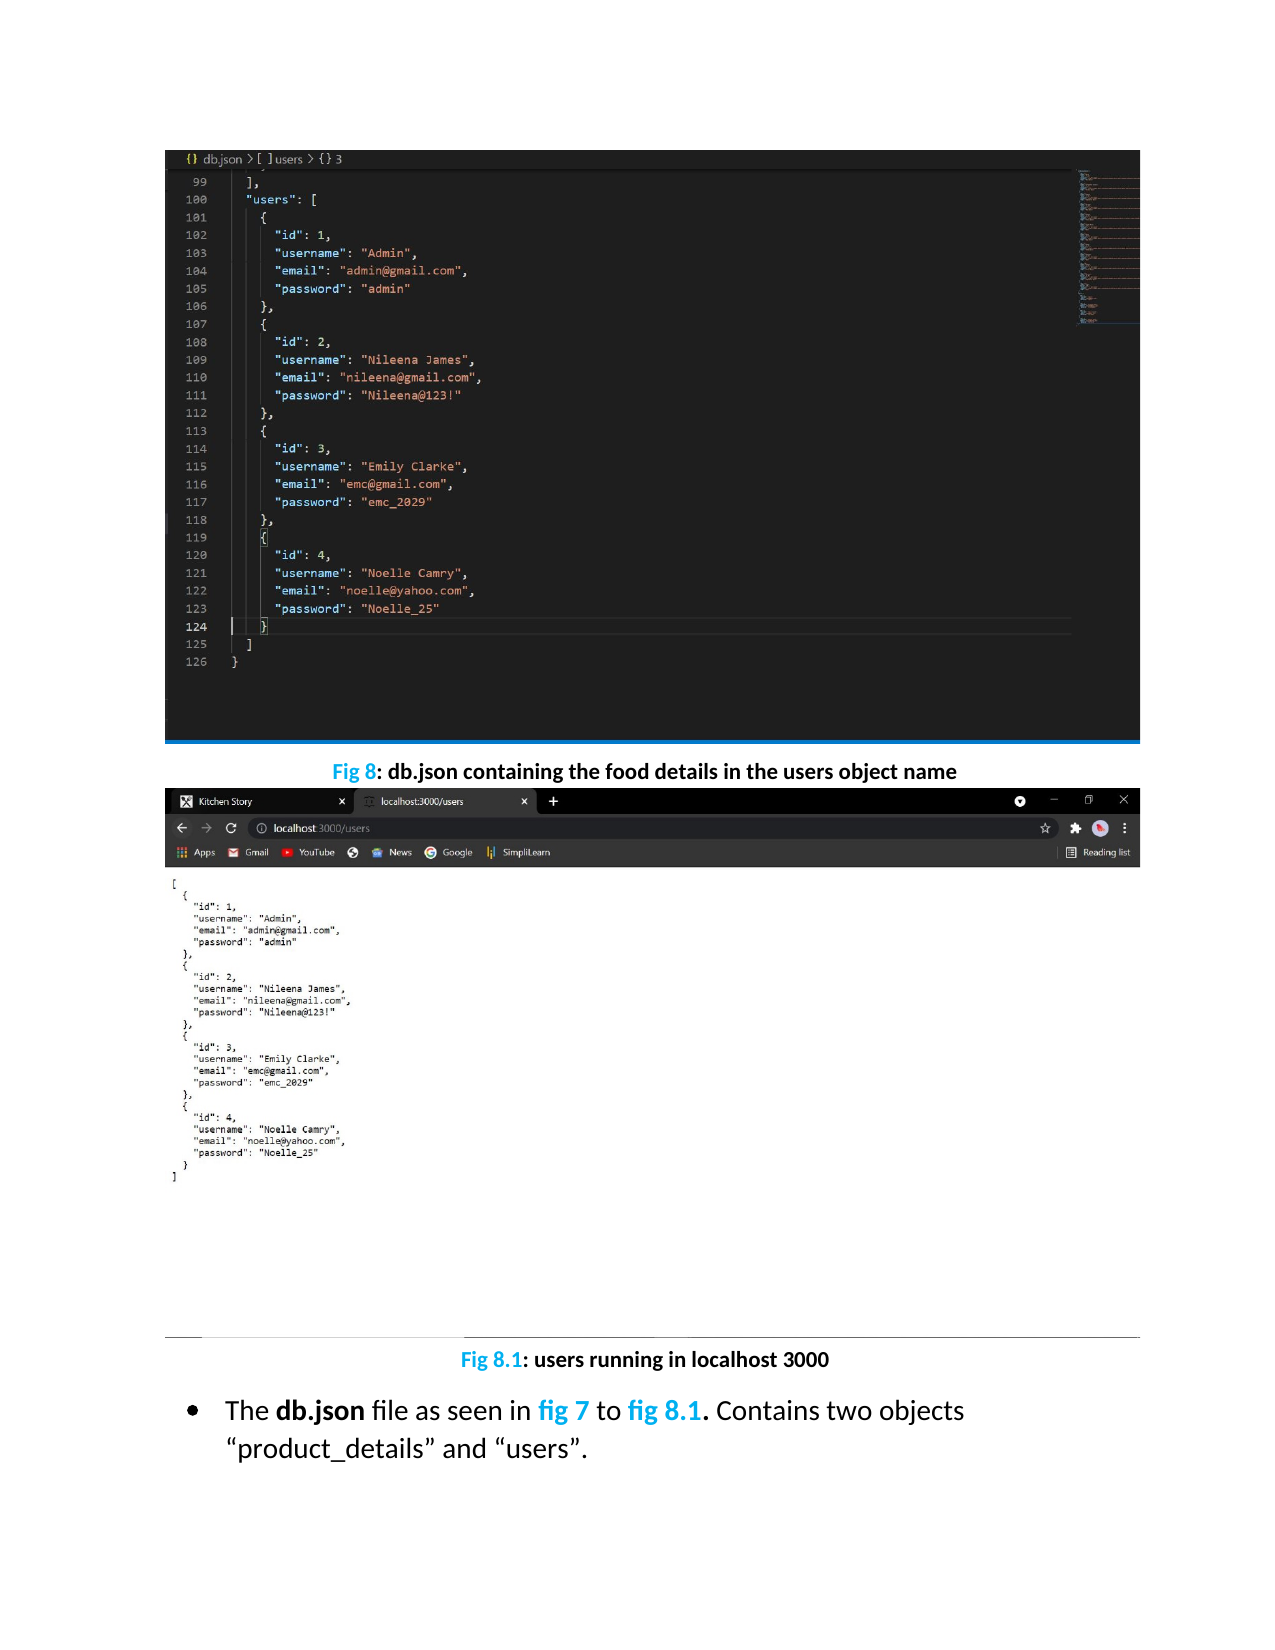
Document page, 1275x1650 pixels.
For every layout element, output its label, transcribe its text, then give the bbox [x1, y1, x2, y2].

text Fig 7: db.json containing the food details in the product_details object name Fig 7.1: product_details running in localhost 3000 Fig 8: db.json containing the food details in the users object name Fig 8.1: users running in localhost 3000 [165, 744, 1125, 788]
picture [165, 150, 1141, 744]
list The db.json file as seen in fig 7 to fig 8.1. Contains two objects “product_details” and “users”. [187, 1392, 1125, 1466]
text Fig 7: db.json containing the food details in the product_details object name Fig 7.1: product_details running in localhost 3000 Fig 8: db.json containing the food details in the users object name Fig 8.1: users running in localhost 3000 [165, 1338, 1125, 1373]
picture [165, 788, 1141, 1338]
